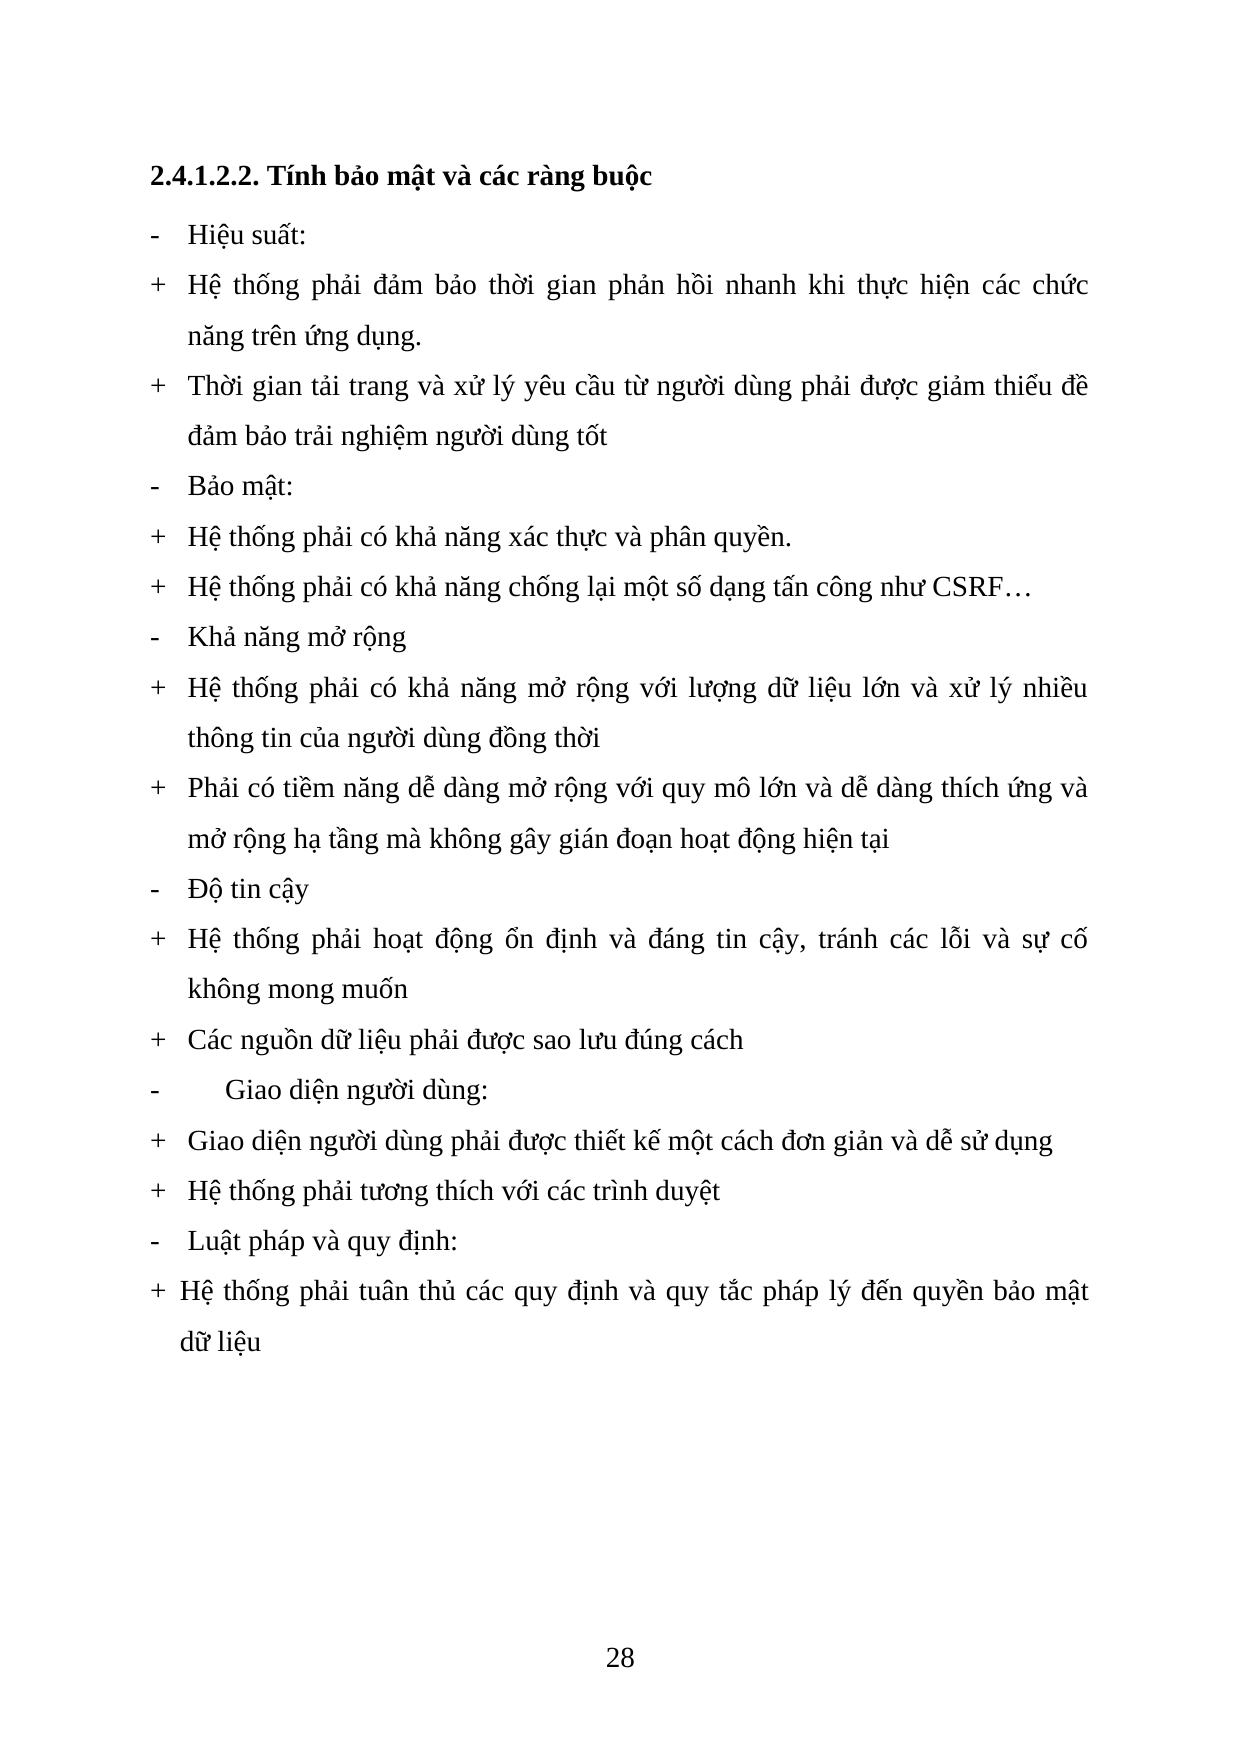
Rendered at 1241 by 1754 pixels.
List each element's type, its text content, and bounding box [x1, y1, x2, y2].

list Hiệu suất: [150, 217, 1090, 251]
list Khả năng mở rộng [150, 619, 1090, 653]
list Hệ thống phải có khả năng chống lại một số dạng tấn công như CSRF… [150, 569, 1090, 603]
list Luật pháp và quy định: [150, 1223, 1090, 1257]
list Các nguồn dữ liệu phải được sao lưu đúng cách [150, 1022, 1090, 1056]
list Hệ thống phải tuân thủ các quy định và quy tắc pháp lý đến quyền bảo mật dữ liệu [150, 1273, 1090, 1357]
list Hệ thống phải hoạt động ổn định và đáng tin cậy, tránh các lỗi và sự cố không mong muốn [150, 921, 1090, 1005]
list Thời gian tải trang và xử lý yêu cầu từ người dùng phải được giảm thiểu đề đảm bảo trải nghiệm người dùng tốt [150, 368, 1090, 452]
list Hệ thống phải tương thích với các trình duyệt [150, 1173, 1090, 1206]
list Giao diện người dùng phải được thiết kế một cách đơn giản và dễ sử dụng [150, 1123, 1090, 1156]
text - Giao diện người dùng: [150, 1072, 1090, 1106]
list Phải có tiềm năng dễ dàng mở rộng với quy mô lớn và dễ dàng thích ứng và mở rộng hạ tầng mà không gây gián đoạn hoạt động hiện tại [150, 770, 1090, 854]
subtitle 2.4.1.2.2. Tính bảo mật và các ràng buộc [150, 158, 1090, 192]
list Hệ thống phải đảm bảo thời gian phản hồi nhanh khi thực hiện các chức năng trên ứng dụng. [150, 267, 1090, 351]
list Độ tin cậy [150, 871, 1090, 904]
list Bảo mật: [150, 468, 1090, 502]
list Hệ thống phải có khả năng mở rộng với lượng dữ liệu lớn và xử lý nhiều thông tin của người dùng đồng thời [150, 670, 1090, 754]
list Hệ thống phải có khả năng xác thực và phân quyền. [150, 519, 1090, 552]
